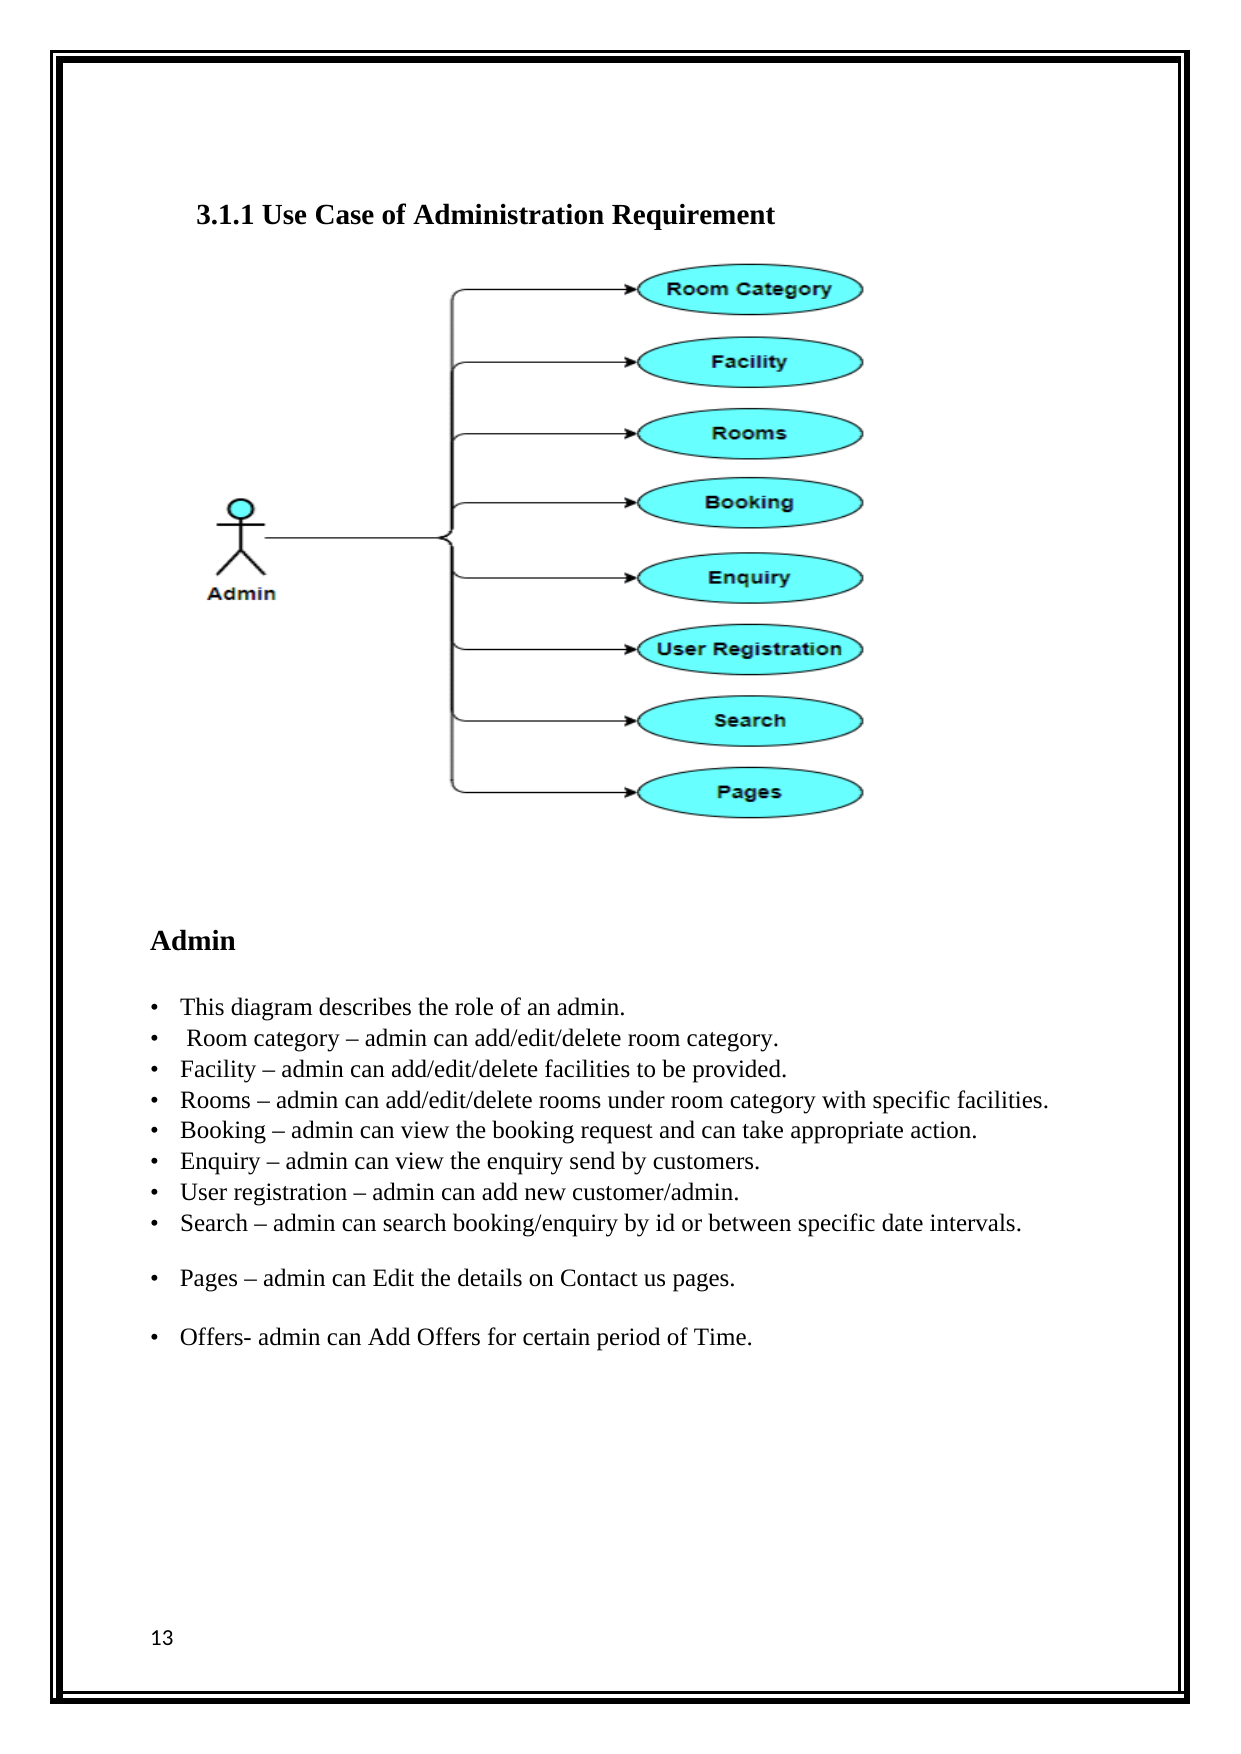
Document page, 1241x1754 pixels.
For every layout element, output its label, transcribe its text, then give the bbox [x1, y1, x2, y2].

list User registration – admin can add new customer/admin. [150, 1177, 1081, 1206]
picture [150, 230, 972, 856]
list Booking – admin can view the booking request and can take appropriate action. [150, 1116, 1081, 1144]
list Rooms – admin can add/edit/delete rooms under room category with specific facilities. [150, 1085, 1081, 1113]
list Pages – admin can Edit the details on Contact us pages. [150, 1263, 1081, 1291]
list Facility – admin can add/edit/delete facilities to be provided. [150, 1054, 1081, 1083]
text 3.1.1 Use Case of Administration Requirement [196, 197, 1090, 231]
list Room category – admin can add/edit/delete room category. [150, 1023, 1081, 1052]
list Search – admin can search booking/enquiry by id or between specific date intervals. [150, 1208, 1081, 1237]
list Enquiry – admin can view the enquiry send by customers. [150, 1146, 1081, 1175]
list Offers- admin can Add Offers for certain period of Time. [150, 1322, 1081, 1350]
list This diagram describes the role of an admin. [150, 992, 1081, 1021]
text Admin [150, 923, 802, 957]
